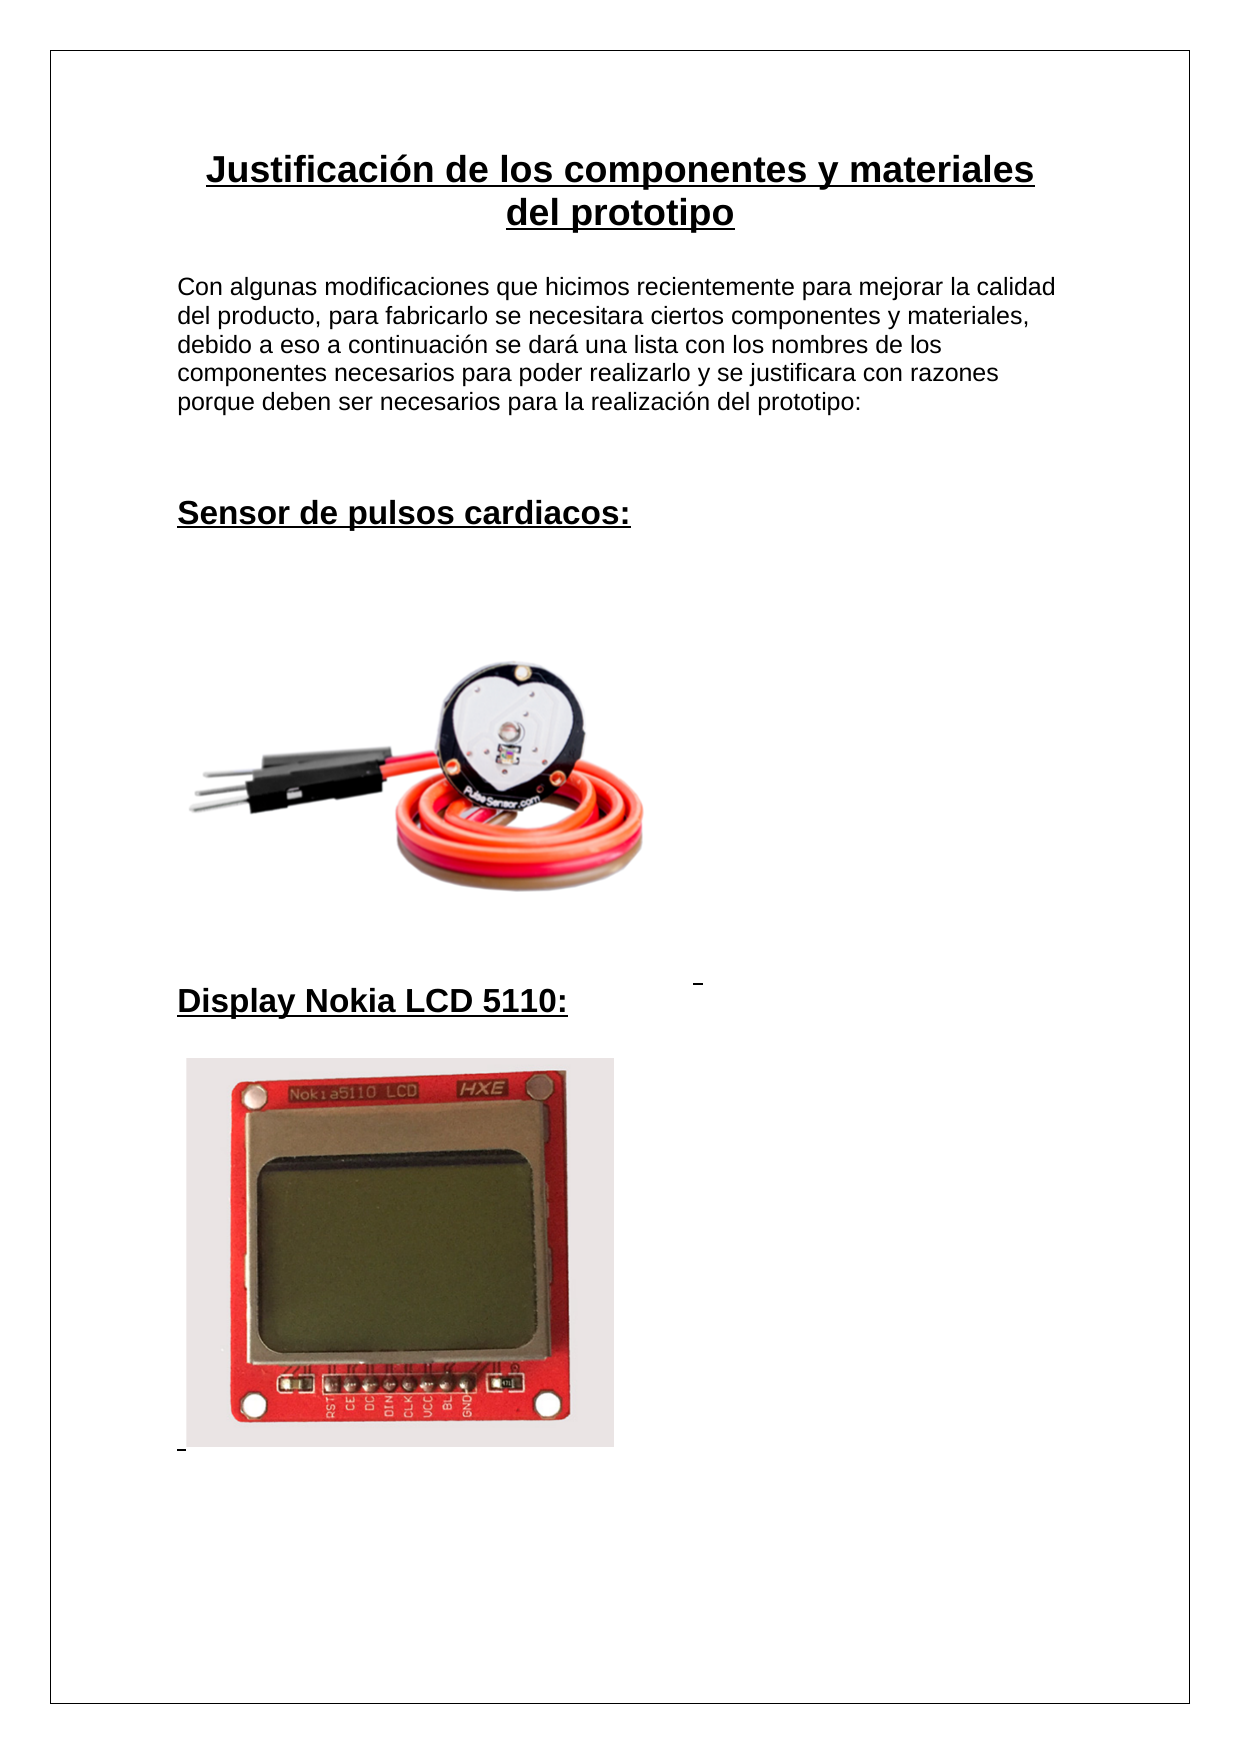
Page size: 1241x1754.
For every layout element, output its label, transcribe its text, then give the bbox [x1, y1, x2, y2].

text Con algunas modificaciones que hicimos recientemente para mejorar la calidad del producto, para fabricarlo se necesitara ciertos componentes y materiales, debido a eso a continuación se dará una lista con los nombres de los componentes necesarios para poder realizarlo y se justificara con razones porque deben ser necesarios para la realización del prototipo: [177, 272, 1063, 416]
text Display Nokia LCD 5110: [177, 981, 1063, 1020]
picture [177, 531, 694, 982]
picture [186, 1058, 614, 1447]
text Justificación de los componentes y materiales del prototipo [177, 147, 1063, 234]
text Sensor de pulsos cardiacos: [177, 493, 1063, 531]
